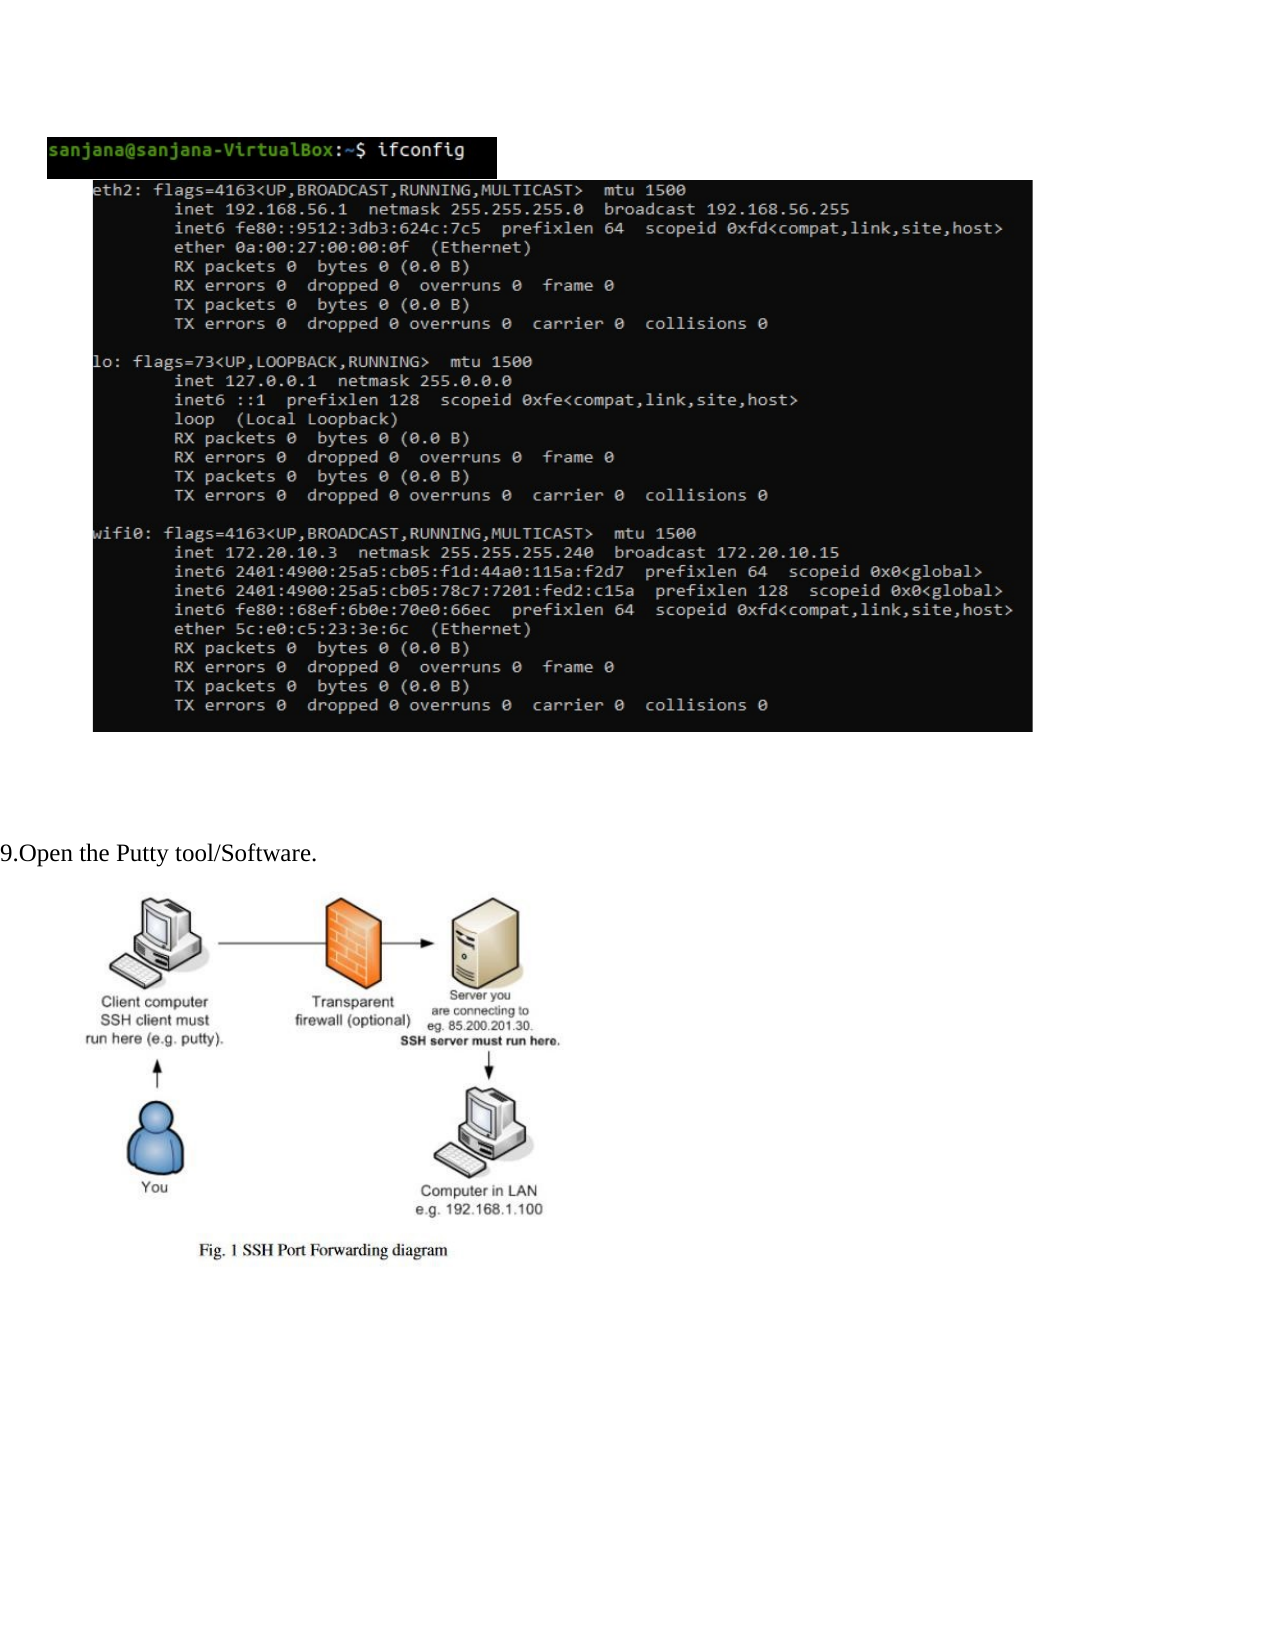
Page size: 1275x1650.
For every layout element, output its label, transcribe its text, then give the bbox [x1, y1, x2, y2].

picture [92, 180, 1033, 732]
picture [47, 137, 497, 179]
text 9.Open the Putty tool/Software. [0, 838, 1025, 866]
picture [46, 883, 626, 1274]
